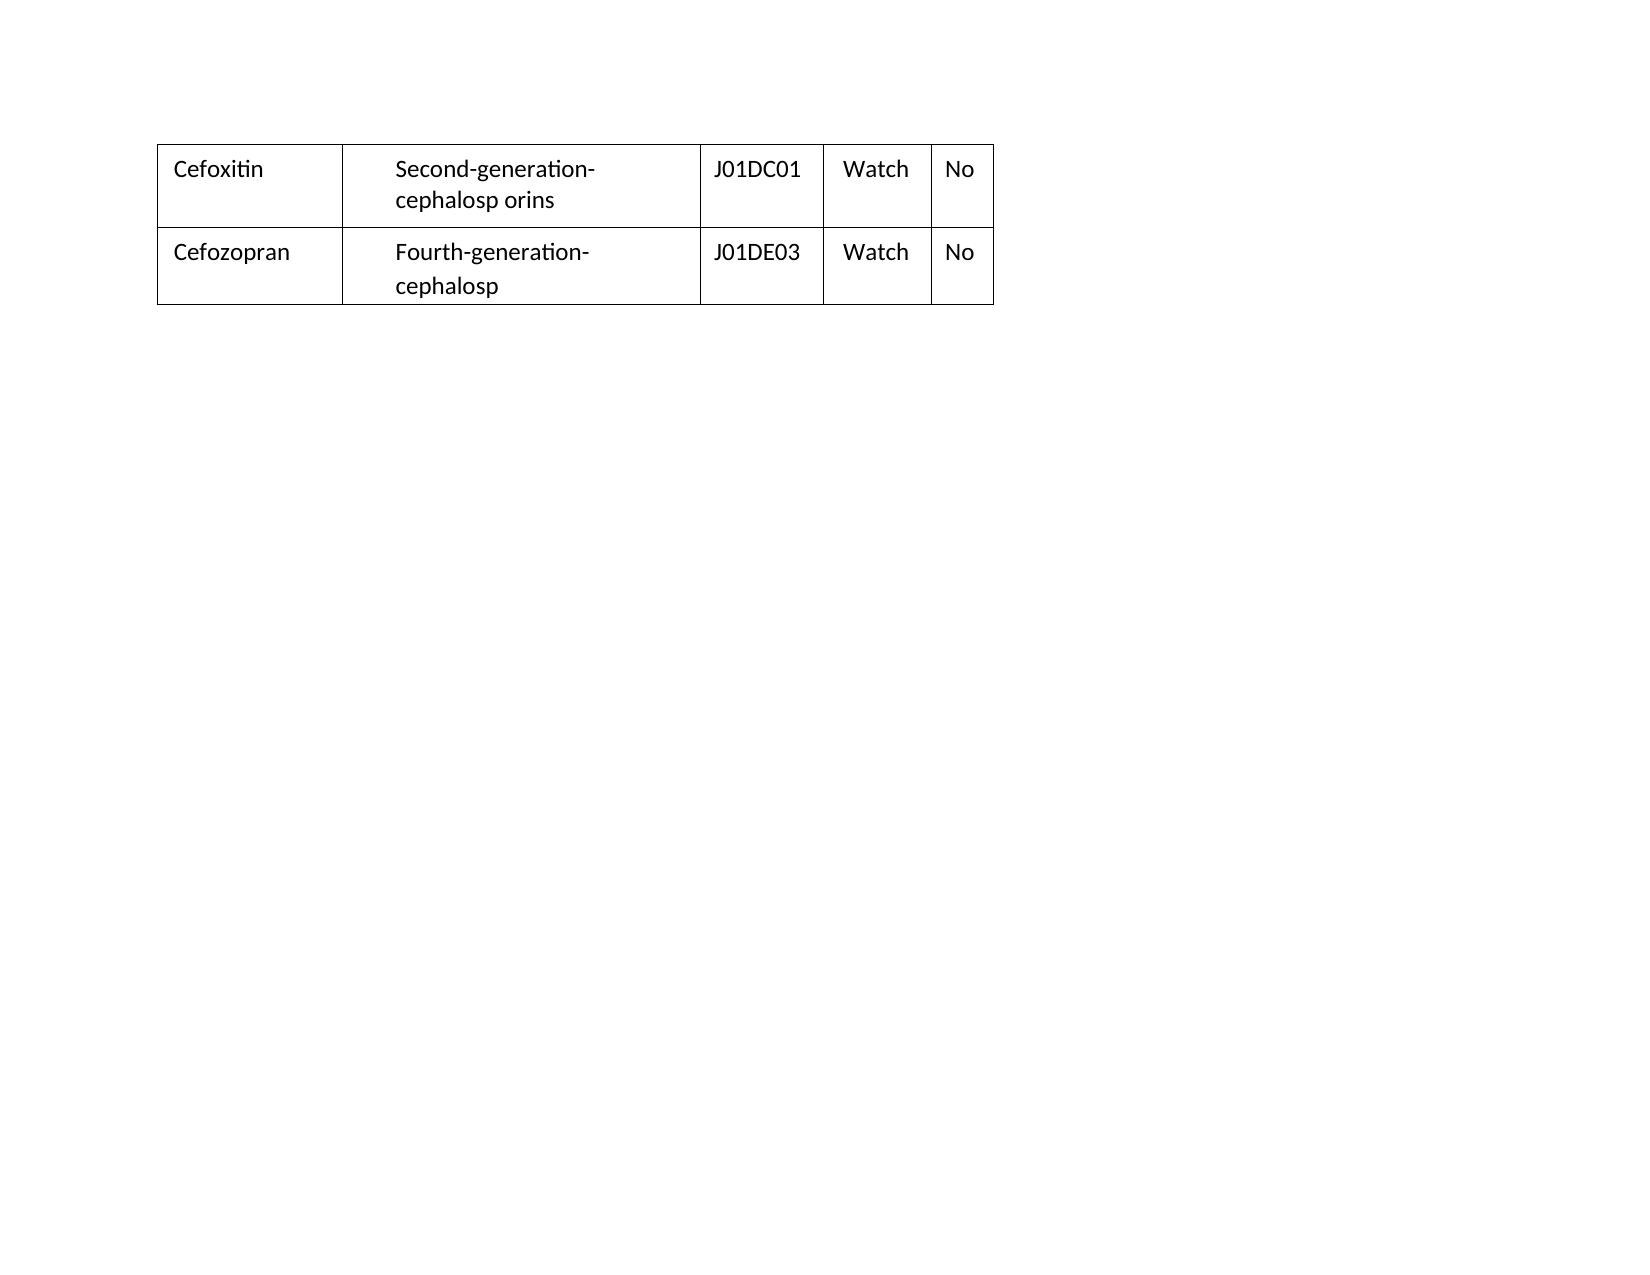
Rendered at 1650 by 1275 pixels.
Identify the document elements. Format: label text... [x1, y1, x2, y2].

table_cell J01DE03 [701, 228, 823, 304]
table_cell Fourth-generation-cephalosp [343, 228, 700, 304]
table_cell Watch [824, 145, 931, 227]
table_cell No [932, 228, 993, 304]
table_cell No [932, 145, 993, 227]
table_cell Cefoxitin [158, 145, 342, 227]
table_cell Cefozopran [158, 228, 342, 304]
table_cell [343, 145, 700, 227]
table_cell Watch [824, 228, 931, 304]
table_cell J01DC01 [701, 145, 823, 227]
